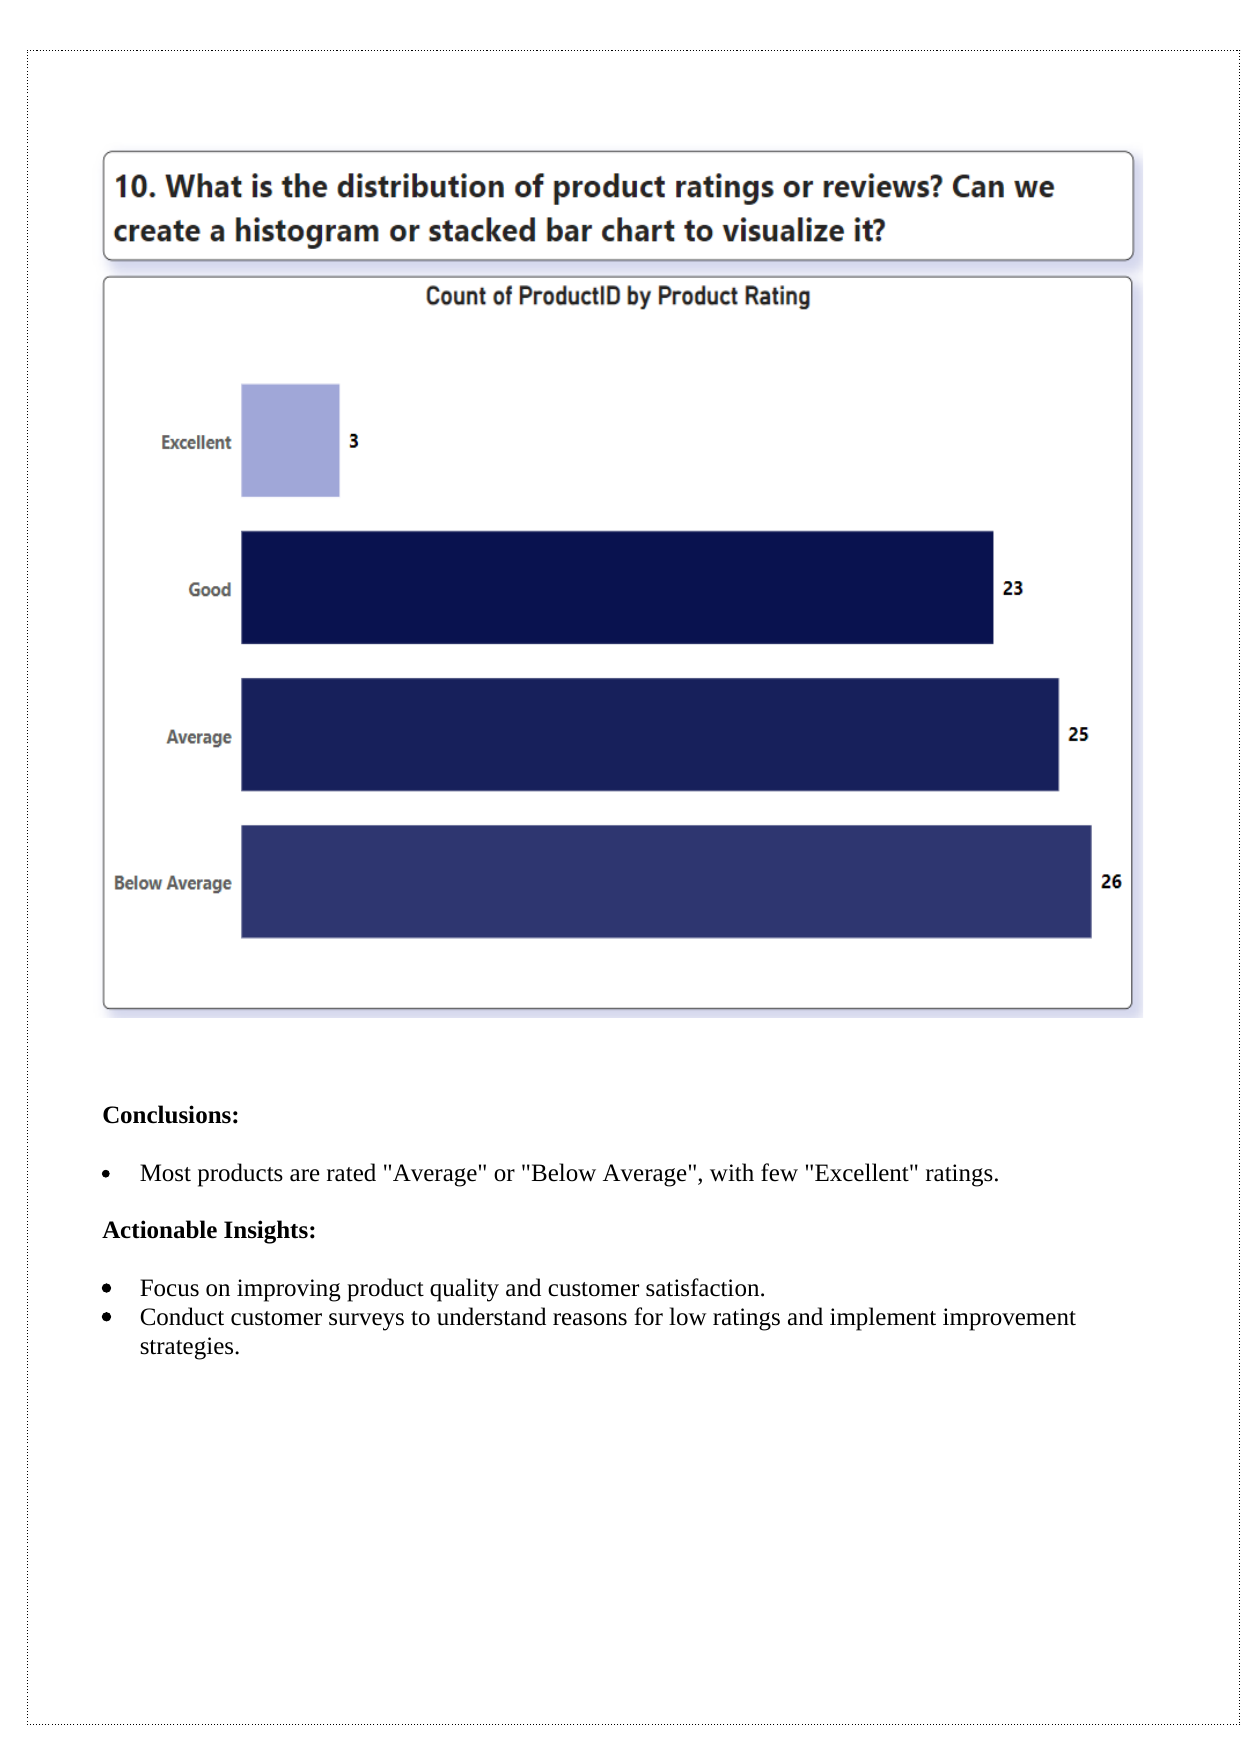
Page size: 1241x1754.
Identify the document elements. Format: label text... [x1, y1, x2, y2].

picture [27, 142, 1144, 1018]
text Actionable Insights: [102, 1216, 1181, 1244]
list Conclusions: [102, 1100, 1181, 1128]
list Focus on improving product quality and customer satisfaction. [102, 1273, 1181, 1302]
list Conduct customer surveys to understand reasons for low ratings and implement improvement strategies. [102, 1331, 1181, 1389]
list Most products are rated "Average" or "Below Average", with few "Excellent" ratings. [102, 1158, 1181, 1186]
